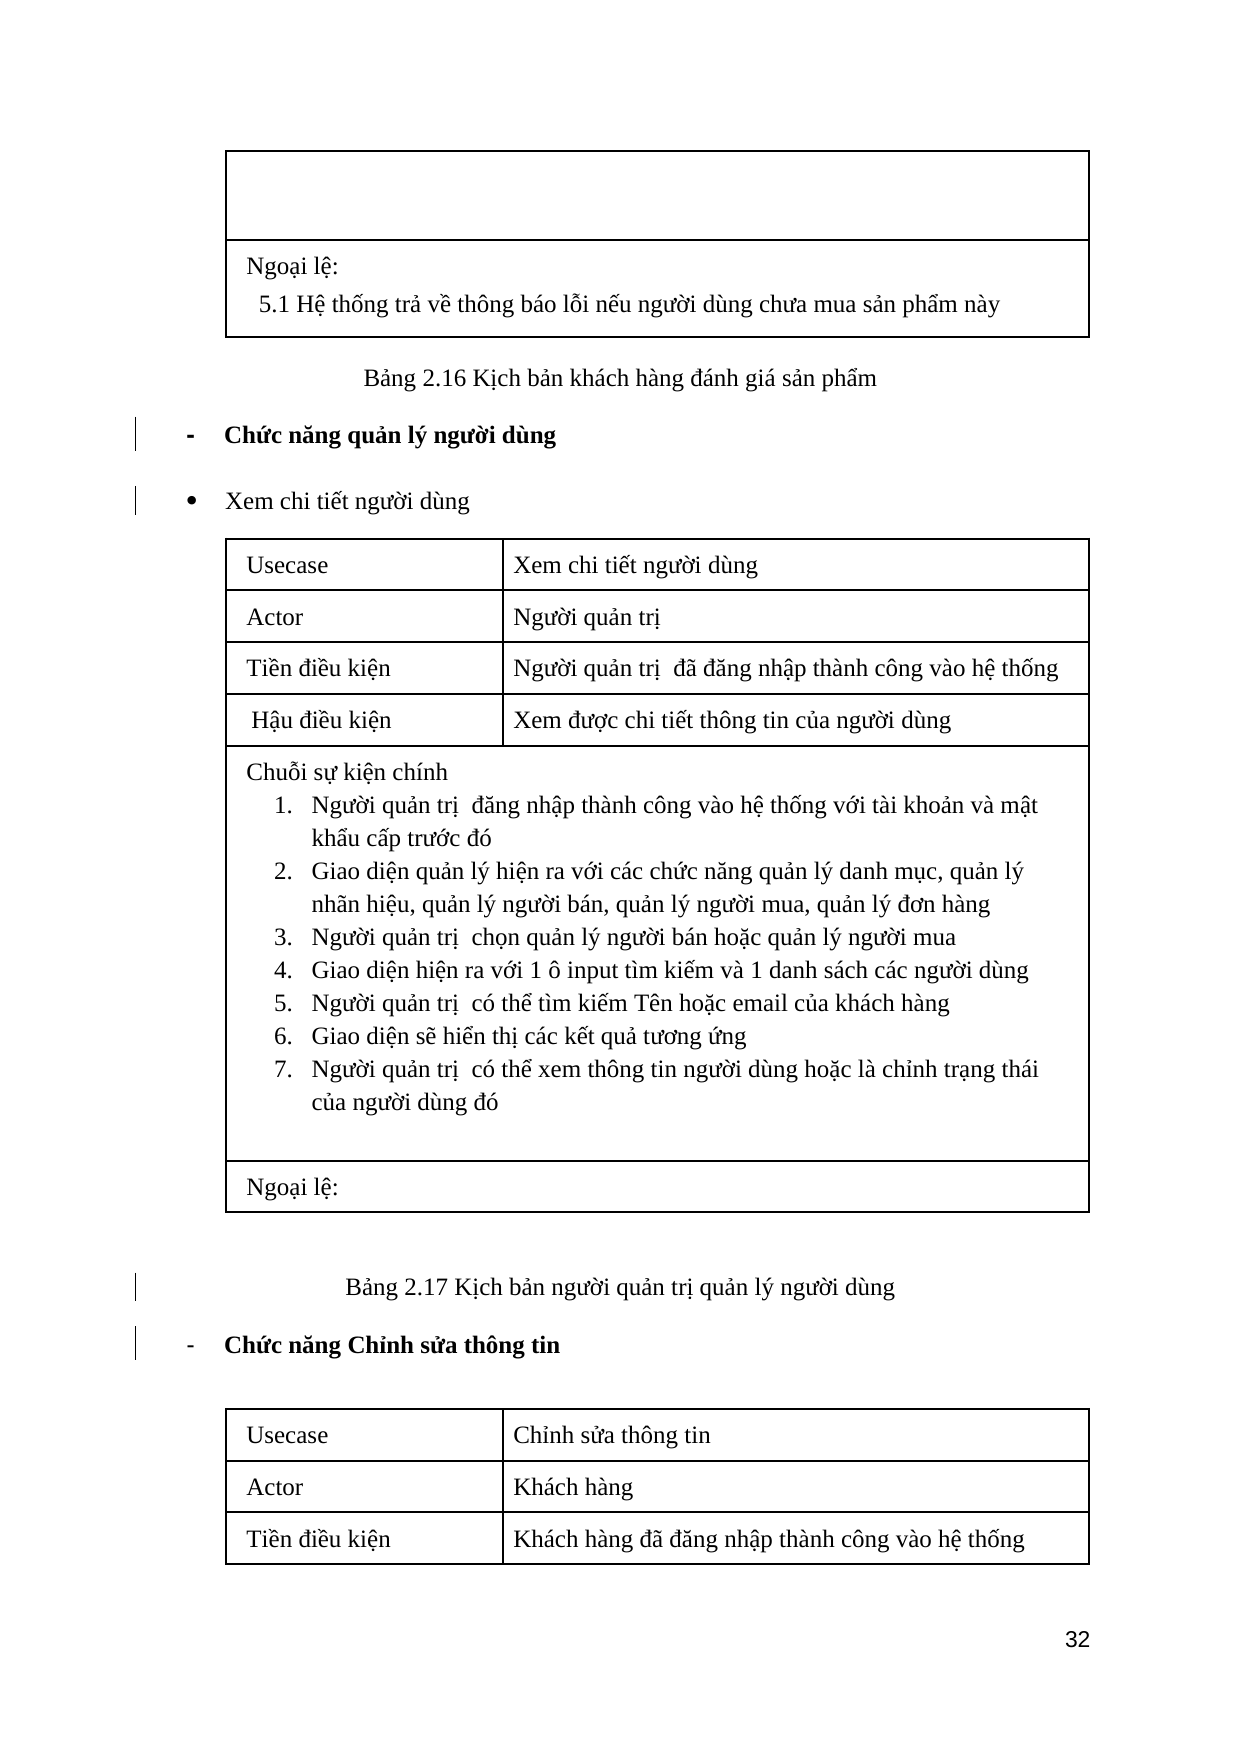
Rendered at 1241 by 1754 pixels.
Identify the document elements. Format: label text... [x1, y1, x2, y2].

table_cell Khách hàng [504, 1462, 1088, 1511]
table_header Usecase [227, 1410, 502, 1459]
table_cell Ngoại lệ: 5.1 Hệ thống trả về thông báo lỗi nếu người dùng chưa mua sản phẩm này [227, 241, 1088, 336]
table_cell Actor [227, 1462, 502, 1511]
table_cell Khách hàng đã đăng nhập thành công vào hệ thống [504, 1513, 1088, 1563]
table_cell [227, 152, 1088, 239]
table_cell Actor [227, 591, 502, 641]
table_cell Người quản trị [504, 591, 1088, 641]
text Bảng 2.17 Kịch bản người quản trị quản lý người dùng [150, 1272, 1090, 1301]
list Chức năng Chỉnh sửa thông tin [186, 1326, 1090, 1360]
table_header Chỉnh sửa thông tin [504, 1410, 1088, 1459]
table_cell Ngoại lệ: [227, 1162, 1088, 1211]
table_cell Tiền điều kiện [227, 643, 502, 693]
table_cell Xem được chi tiết thông tin của người dùng [504, 695, 1088, 745]
table_header Xem chi tiết người dùng [504, 540, 1088, 589]
table_cell Chuỗi sự kiện chính Người quản trị đăng nhập thành công vào hệ thống với tài khoản và mật khẩu cấp trước đó Giao diện quản lý hiện ra với các chức năng quản lý danh mục, quản lý nhãn hiệu, quản lý người bán, quản lý người mua, quản lý đơn hàng Người quản trị chọn quản lý người bán hoặc quản lý người mua Giao diện hiện ra với 1 ô input tìm kiếm và 1 danh sách các người dùng Người quản trị có thể tìm kiếm Tên hoặc email của khách hàng Giao diện sẽ hiển thị các kết quả tương ứng Người quản trị có thể xem thông tin người dùng hoặc là chỉnh trạng thái của người dùng đó [227, 747, 1088, 1159]
table_cell Hậu điều kiện [227, 695, 502, 745]
table_cell Người quản trị đã đăng nhập thành công vào hệ thống [504, 643, 1088, 693]
text Bảng 2.16 Kịch bản khách hàng đánh giá sản phẩm [150, 363, 1090, 392]
list Xem chi tiết người dùng [187, 486, 1090, 514]
table_header Usecase [227, 540, 502, 589]
list Chức năng quản lý người dùng [186, 417, 1090, 451]
table_cell Tiền điều kiện [227, 1513, 502, 1563]
